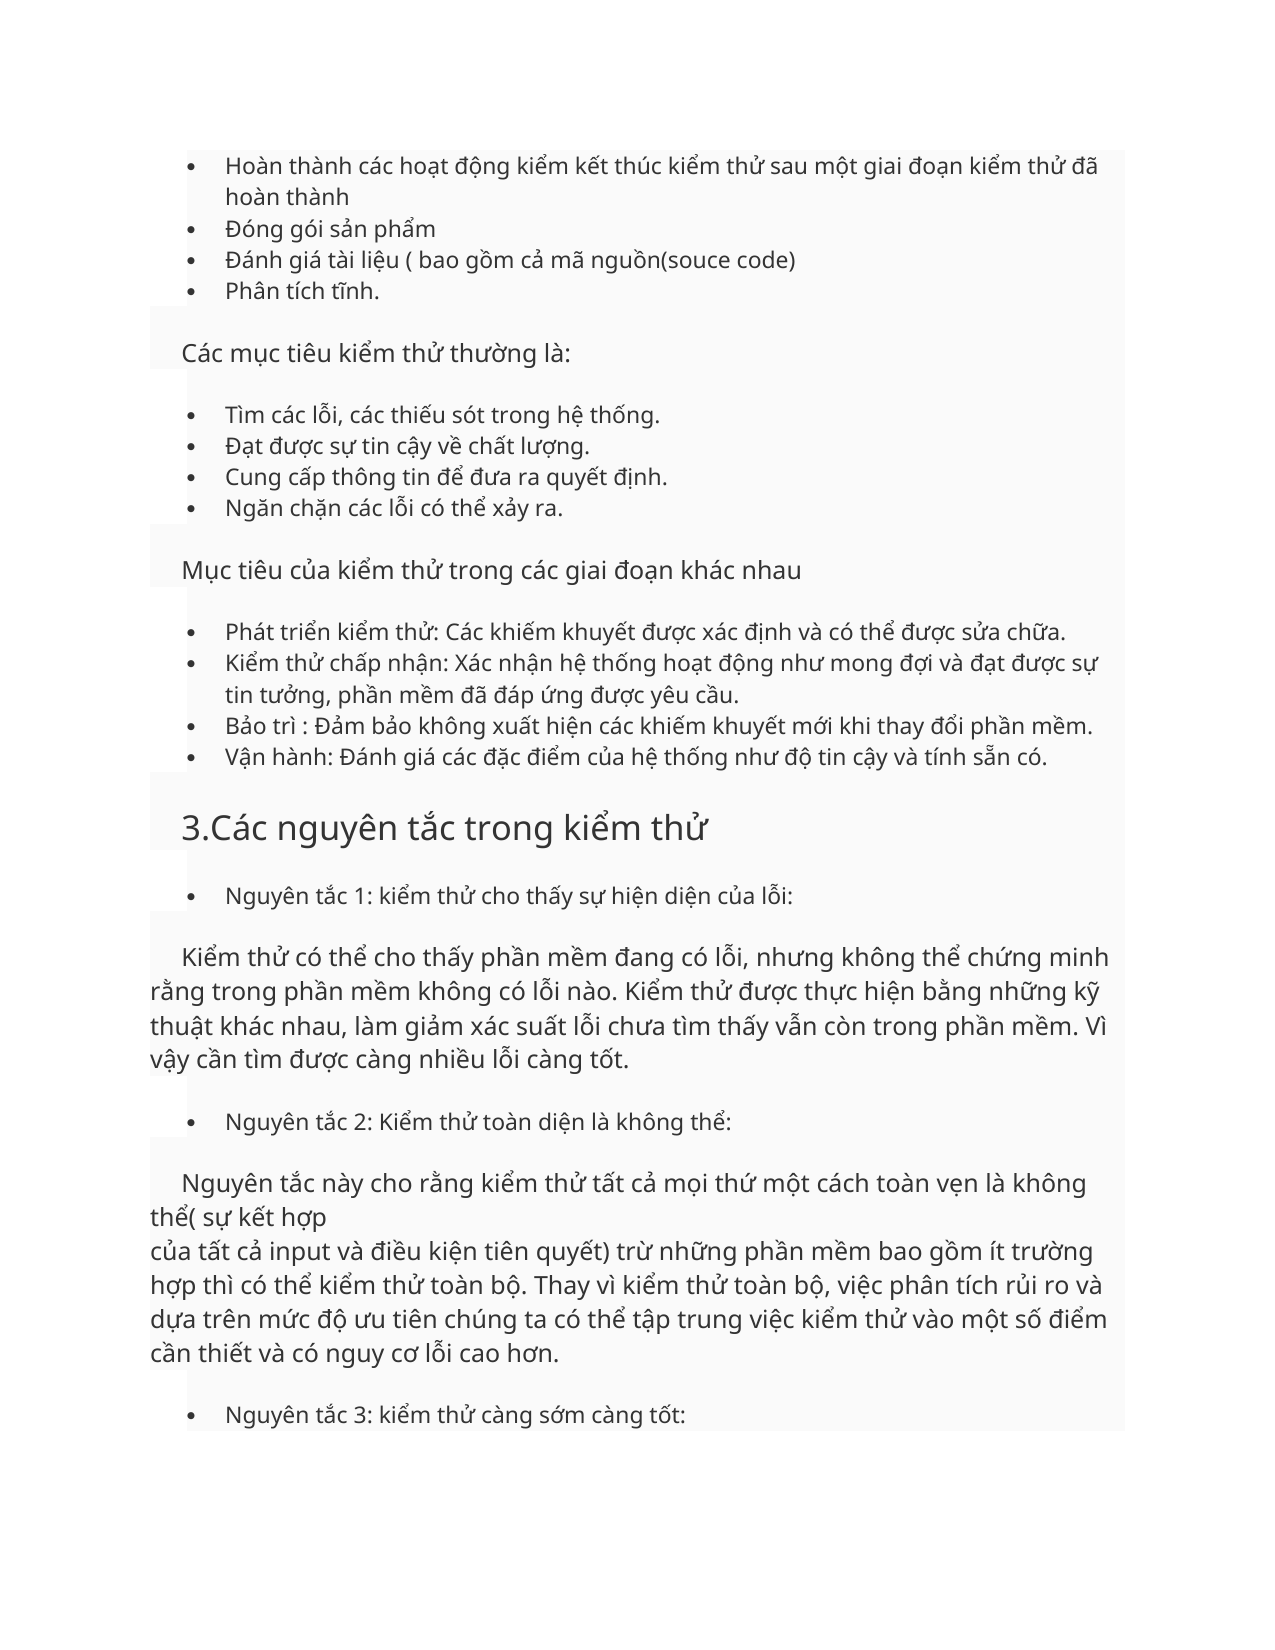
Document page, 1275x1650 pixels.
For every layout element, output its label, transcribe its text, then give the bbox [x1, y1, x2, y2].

list Nguyên tắc 2: Kiểm thử toàn diện là không thể: [187, 1105, 1125, 1137]
text Mục tiêu của kiểm thử trong các giai đoạn khác nhau [150, 553, 1125, 587]
list Phát triển kiểm thử: Các khiếm khuyết được xác định và có thể được sửa chữa. [187, 616, 1125, 647]
subtitle 3.Các nguyên tắc trong kiểm thử [150, 803, 1125, 850]
text Các mục tiêu kiểm thử thường là: [150, 335, 1125, 369]
text Nguyên tắc này cho rằng kiểm thử tất cả mọi thứ một cách toàn vẹn là không thể( sự kết hợp của tất cả input và điều kiện tiên quyết) trừ những phần mềm bao gồm ít trường hợp thì có thể kiểm thử toàn bộ. Thay vì kiểm thử toàn bộ, việc phân tích rủi ro và dựa trên mức độ ưu tiên chúng ta có thể tập trung việc kiểm thử vào một số điểm cần thiết và có nguy cơ lỗi cao hơn. [150, 1166, 1125, 1370]
list Nguyên tắc 3: kiểm thử càng sớm càng tốt: [187, 1399, 1125, 1431]
list Đạt được sự tin cậy về chất lượng. [187, 430, 1125, 461]
list Đóng gói sản phẩm [187, 212, 1125, 244]
list Nguyên tắc 1: kiểm thử cho thấy sự hiện diện của lỗi: [187, 879, 1125, 911]
list Hoàn thành các hoạt động kiểm kết thúc kiểm thử sau một giai đoạn kiểm thử đã hoàn thành [187, 150, 1125, 212]
list Đánh giá tài liệu ( bao gồm cả mã nguồn(souce code) [187, 244, 1125, 275]
list Tìm các lỗi, các thiếu sót trong hệ thống. [187, 399, 1125, 430]
text Kiểm thử có thể cho thấy phần mềm đang có lỗi, nhưng không thể chứng minh rằng trong phần mềm không có lỗi nào. Kiểm thử được thực hiện bằng những kỹ thuật khác nhau, làm giảm xác suất lỗi chưa tìm thấy vẫn còn trong phần mềm. Vì vậy cần tìm được càng nhiều lỗi càng tốt. [150, 940, 1125, 1076]
list Cung cấp thông tin để đưa ra quyết định. [187, 461, 1125, 492]
list Ngăn chặn các lỗi có thể xảy ra. [187, 492, 1125, 524]
list Vận hành: Đánh giá các đặc điểm của hệ thống như độ tin cậy và tính sẵn có. [187, 741, 1125, 772]
list Bảo trì : Đảm bảo không xuất hiện các khiếm khuyết mới khi thay đổi phần mềm. [187, 710, 1125, 741]
list Kiểm thử chấp nhận: Xác nhận hệ thống hoạt động như mong đợi và đạt được sự tin tưởng, phần mềm đã đáp ứng được yêu cầu. [187, 647, 1125, 710]
list Phân tích tĩnh. [187, 275, 1125, 306]
